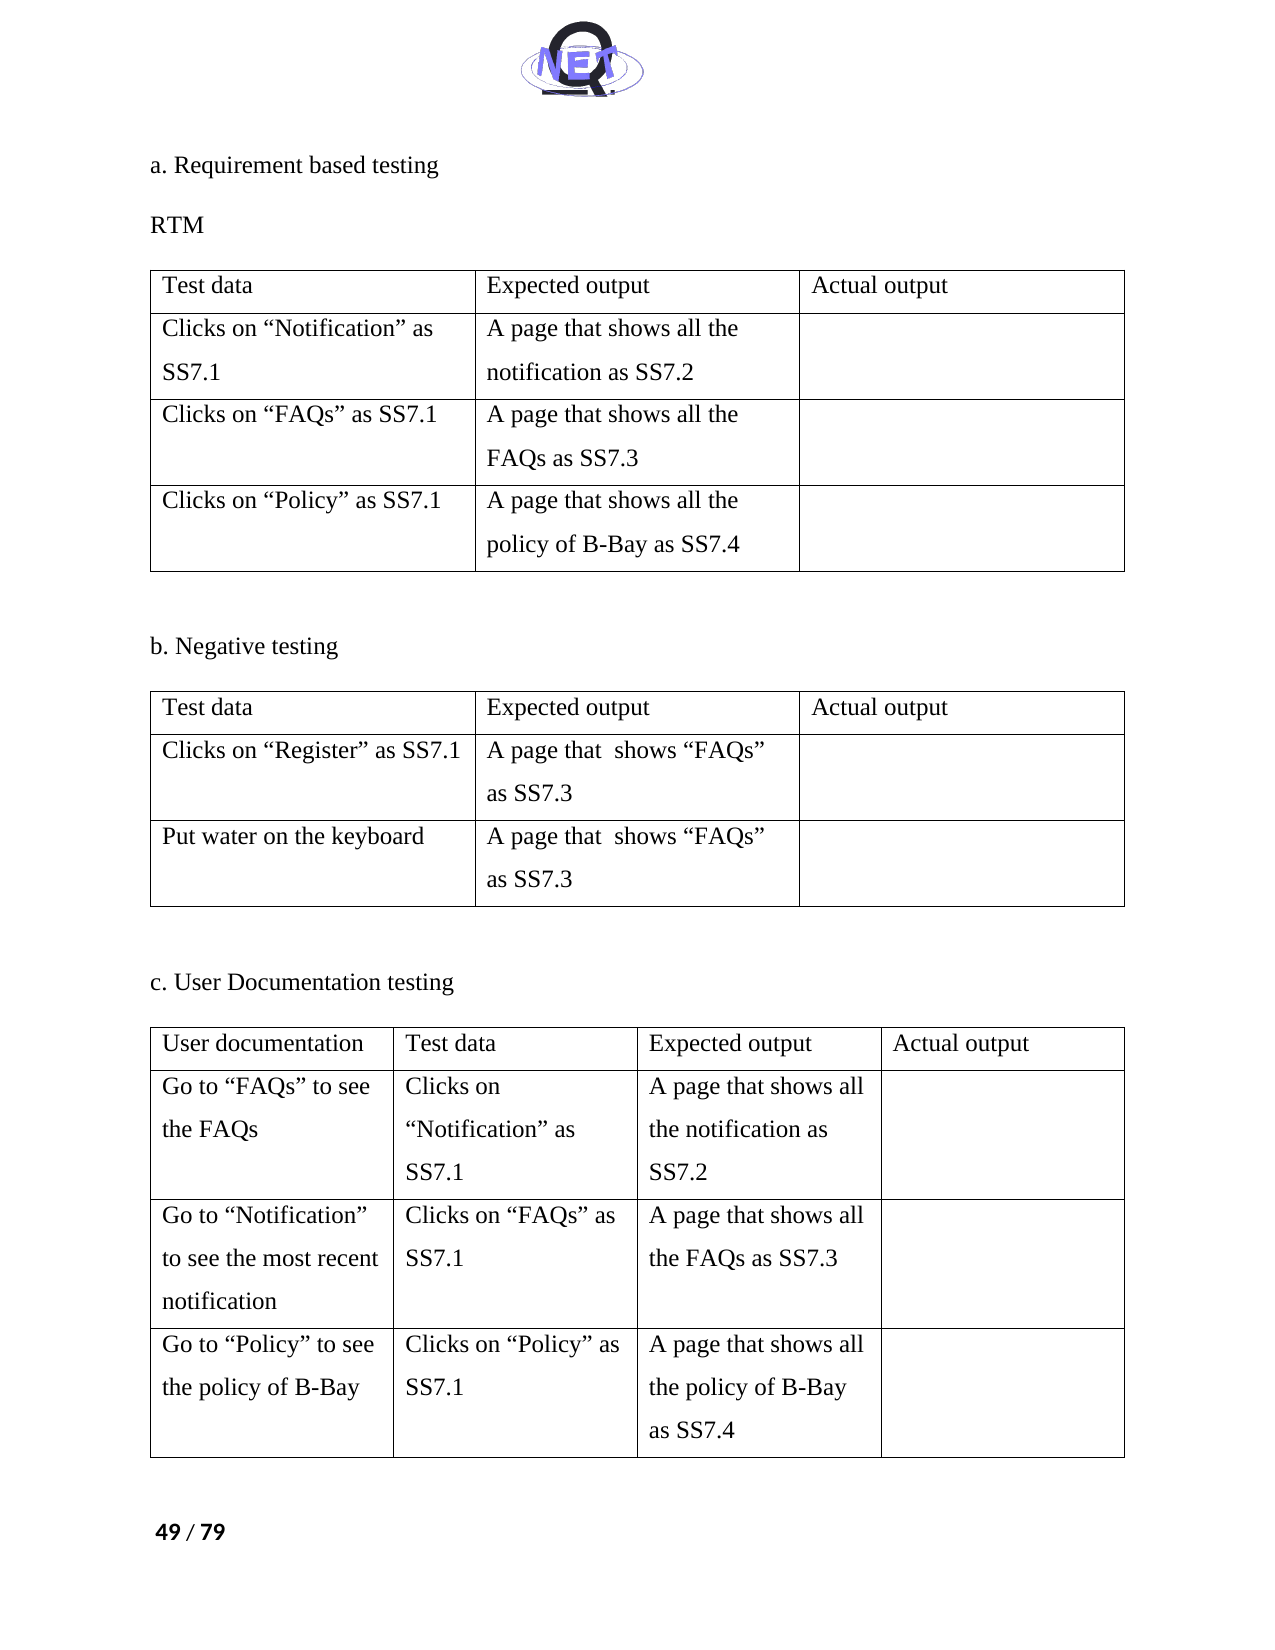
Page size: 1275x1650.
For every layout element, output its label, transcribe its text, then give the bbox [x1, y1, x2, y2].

table_cell Clicks on “Policy” as SS7.1 [394, 1329, 637, 1457]
table_cell Clicks on “Policy” as SS7.1 [151, 486, 475, 571]
table_cell A page that shows all the FAQs as SS7.3 [476, 400, 799, 484]
table_cell Go to “Notification” to see the most recent notification [151, 1200, 393, 1328]
table_cell A page that shows all the FAQs as SS7.3 [638, 1200, 881, 1328]
table_header Expected output [476, 271, 799, 312]
table_cell [882, 1200, 1124, 1328]
table_cell [882, 1329, 1124, 1457]
table_cell Clicks on “Notification” as SS7.1 [394, 1071, 637, 1199]
text b. Negative testing [150, 631, 1125, 660]
table_cell Clicks on “FAQs” as SS7.1 [394, 1200, 637, 1328]
text RTM [150, 210, 1125, 238]
table_cell A page that shows “FAQs” as SS7.3 [476, 821, 799, 906]
table_cell A page that shows all the policy of B-Bay as SS7.4 [638, 1329, 881, 1457]
table_header Expected output [476, 692, 799, 734]
table_cell Clicks on “FAQs” as SS7.1 [151, 400, 475, 484]
table_cell A page that shows all the notification as SS7.2 [476, 314, 799, 398]
table_cell A page that shows all the notification as SS7.2 [638, 1071, 881, 1199]
table_cell [800, 821, 1124, 906]
table_cell [800, 314, 1124, 398]
table_cell Go to “Policy” to see the policy of B-Bay [151, 1329, 393, 1457]
table_cell A page that shows all the policy of B-Bay as SS7.4 [476, 486, 799, 571]
picture [510, 12, 652, 103]
table_cell Go to “FAQs” to see the FAQs [151, 1071, 393, 1199]
table_cell Clicks on “Register” as SS7.1 [151, 735, 475, 820]
table_cell [800, 400, 1124, 484]
table_header User documentation [151, 1028, 393, 1070]
text c. User Documentation testing [150, 967, 1125, 996]
table_cell Put water on the keyboard [151, 821, 475, 906]
table_cell [882, 1071, 1124, 1199]
table_header Test data [151, 271, 475, 312]
table_header Test data [151, 692, 475, 734]
table_cell A page that shows “FAQs” as SS7.3 [476, 735, 799, 820]
table_cell [800, 735, 1124, 820]
table_header Actual output [800, 271, 1124, 312]
text a. Requirement based testing [150, 150, 1125, 179]
table_cell [800, 486, 1124, 571]
table_header Test data [394, 1028, 637, 1070]
table_header Actual output [800, 692, 1124, 734]
table_header Expected output [638, 1028, 881, 1070]
table_cell Clicks on “Notification” as SS7.1 [151, 314, 475, 398]
table_header Actual output [882, 1028, 1124, 1070]
